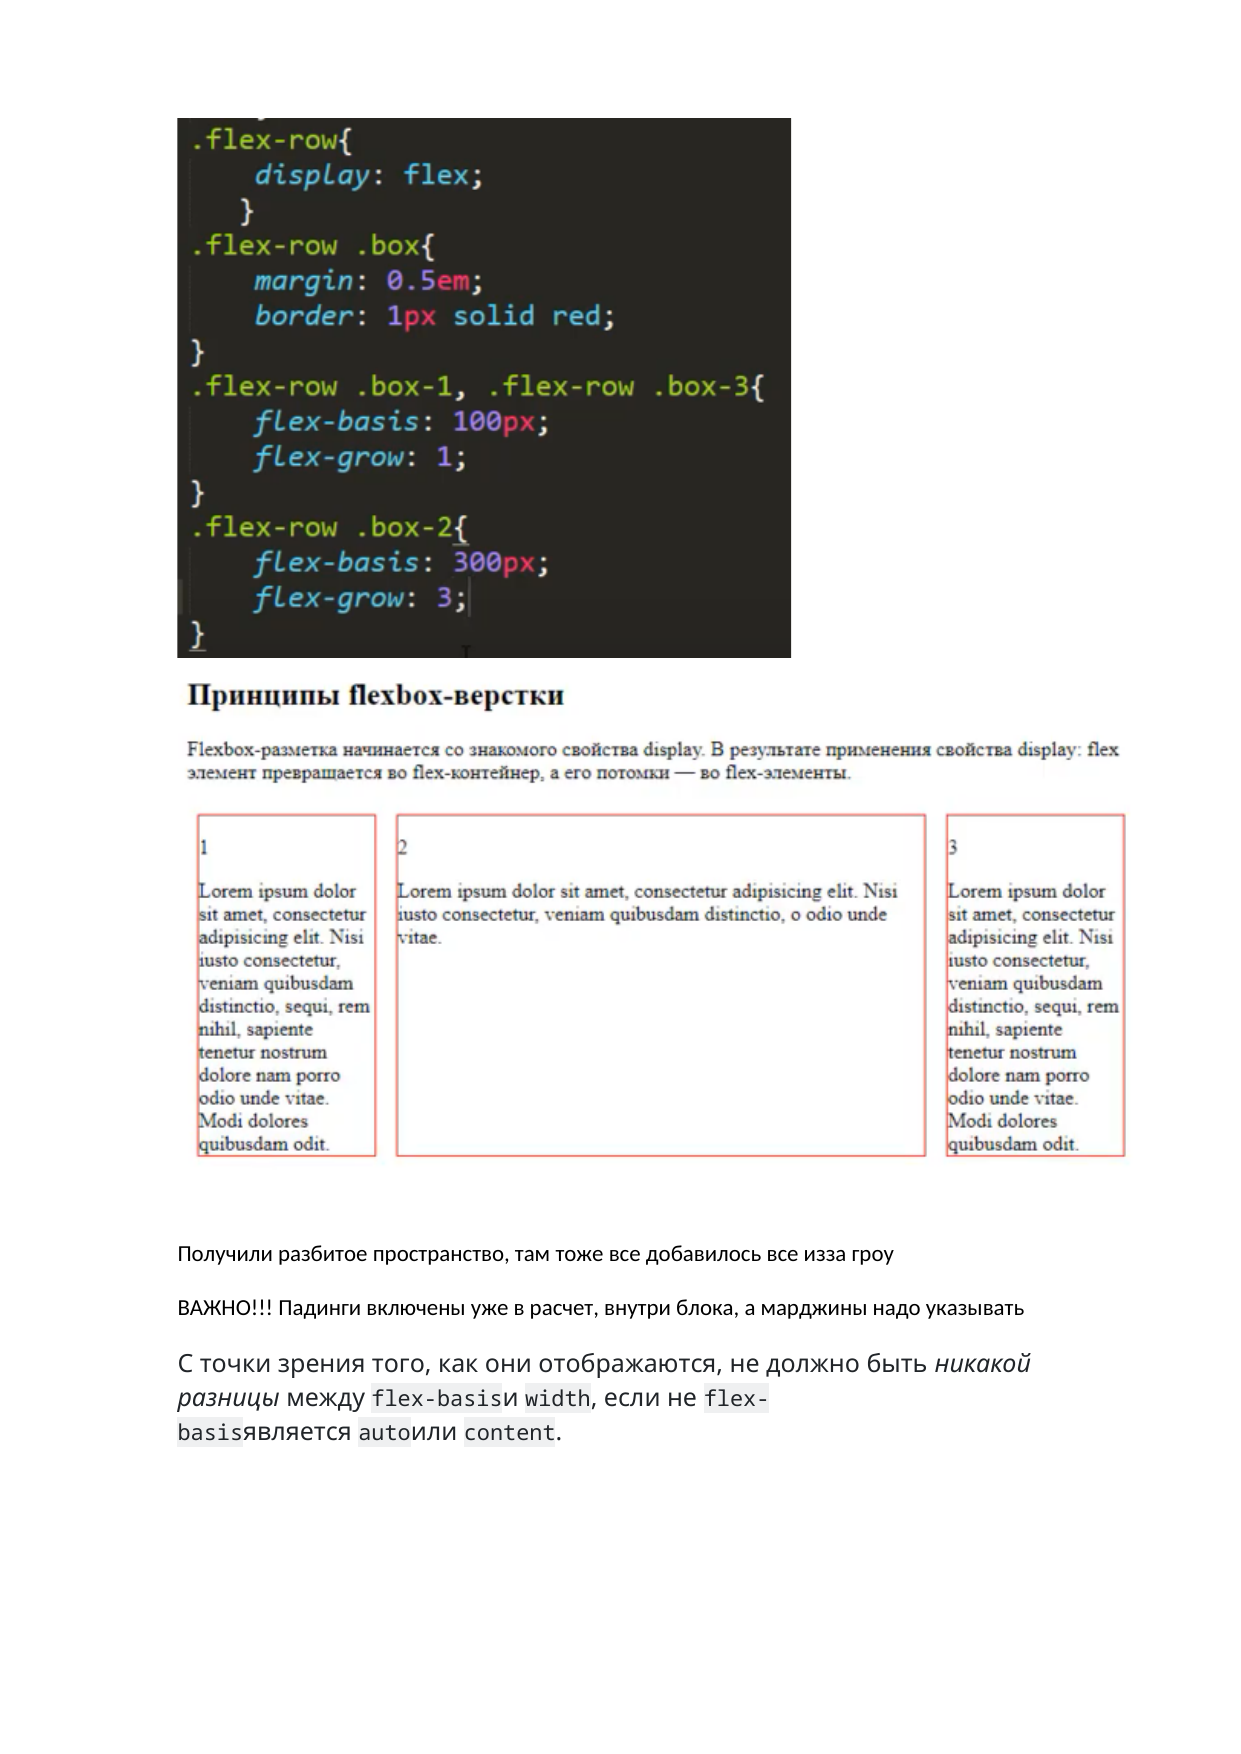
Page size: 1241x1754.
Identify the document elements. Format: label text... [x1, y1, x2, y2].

text Получили разбитое пространство, там тоже все добавилось все изза гроу [177, 1239, 1152, 1268]
text ВАЖНО!!! Падинги включены уже в расчет, внутри блока, а марджины надо указывать [177, 1293, 1152, 1321]
picture [177, 118, 792, 658]
text С точки зрения того, как они отображаются, не должно быть никакой разницы между flex-basisи width, если не flex-basisявляется autoили content. [177, 1346, 1152, 1448]
picture [177, 682, 1152, 1183]
